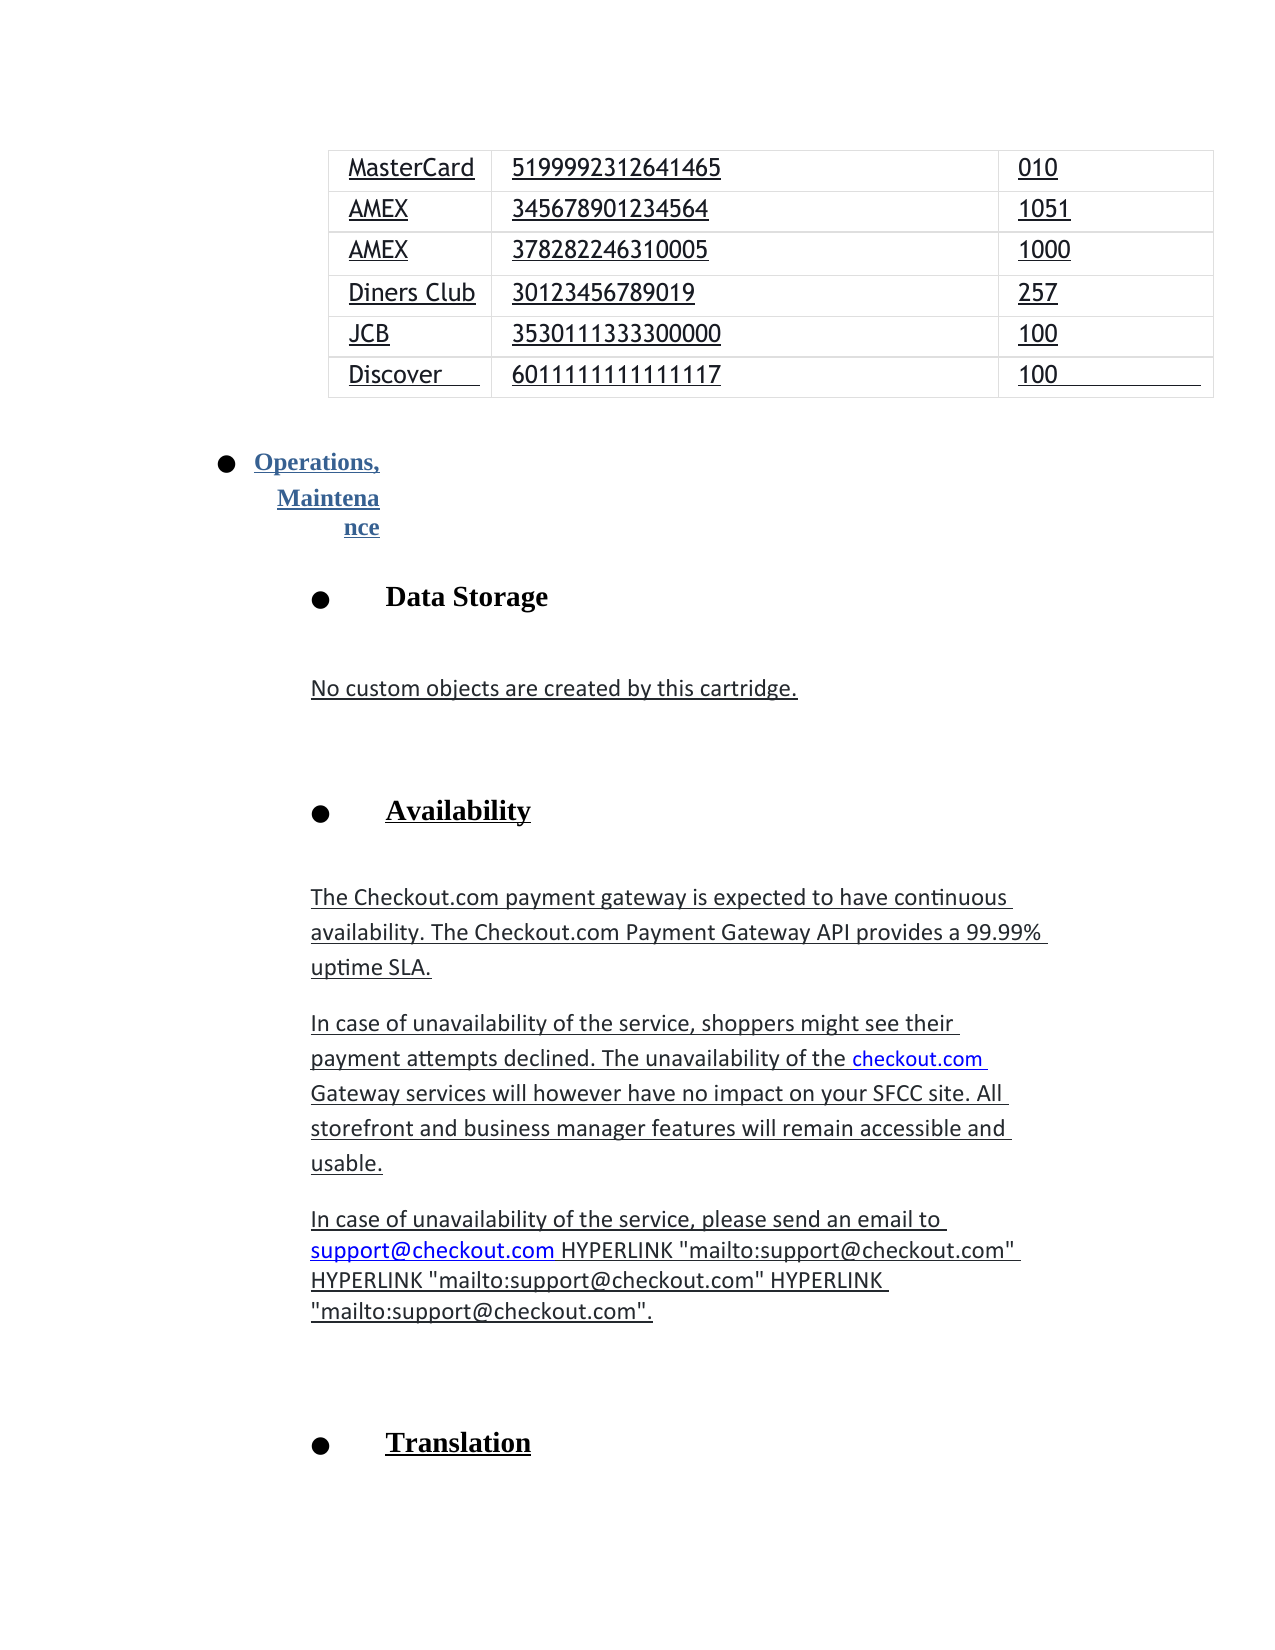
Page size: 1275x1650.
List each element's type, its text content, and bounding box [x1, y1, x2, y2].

table_cell Discover [329, 358, 491, 397]
text In case of unavailability of the service, shoppers might see their payment attempts declined. The unavailability of the checkout.com Gateway services will however have no impact on your SFCC site. All storefront and business manager features will remain accessible and usable. [310, 1007, 1043, 1178]
table_cell 3530111333300000 [492, 317, 998, 356]
table_cell 257 [999, 276, 1213, 316]
table_cell 345678901234564 [492, 192, 998, 231]
table_cell JCB [329, 317, 491, 356]
text In case of unavailability of the service, please send an email to support@checkout.com HYPERLINK "mailto:support@checkout.com" HYPERLINK "mailto:support@checkout.com" HYPERLINK "mailto:support@checkout.com". [310, 1203, 1087, 1325]
table_cell 100 [999, 358, 1213, 397]
table_cell AMEX [329, 192, 491, 231]
table_cell 378282246310005 [492, 233, 998, 275]
list Operations, Maintenance [187, 436, 379, 541]
table_cell 1051 [999, 192, 1213, 231]
table_cell 6011111111111117 [492, 358, 998, 397]
list Availability [310, 786, 1087, 833]
text The Checkout.com payment gateway is expected to have continuous availability. The Checkout.com Payment Gateway API provides a 99.99% uptime SLA. [310, 882, 1087, 982]
table_cell 100 [999, 317, 1213, 356]
table_cell 30123456789019 [492, 276, 998, 316]
table_cell AMEX [329, 233, 491, 275]
text No custom objects are created by this cartridge. [310, 672, 1087, 702]
table_cell 1000 [999, 233, 1213, 275]
table_cell 010 [999, 151, 1213, 191]
table_cell Diners Club [329, 276, 491, 316]
list Data Storage [310, 572, 1087, 619]
list Translation [310, 1419, 1087, 1466]
table_cell MasterCard [329, 151, 491, 191]
table_cell 5199992312641465 [492, 151, 998, 191]
